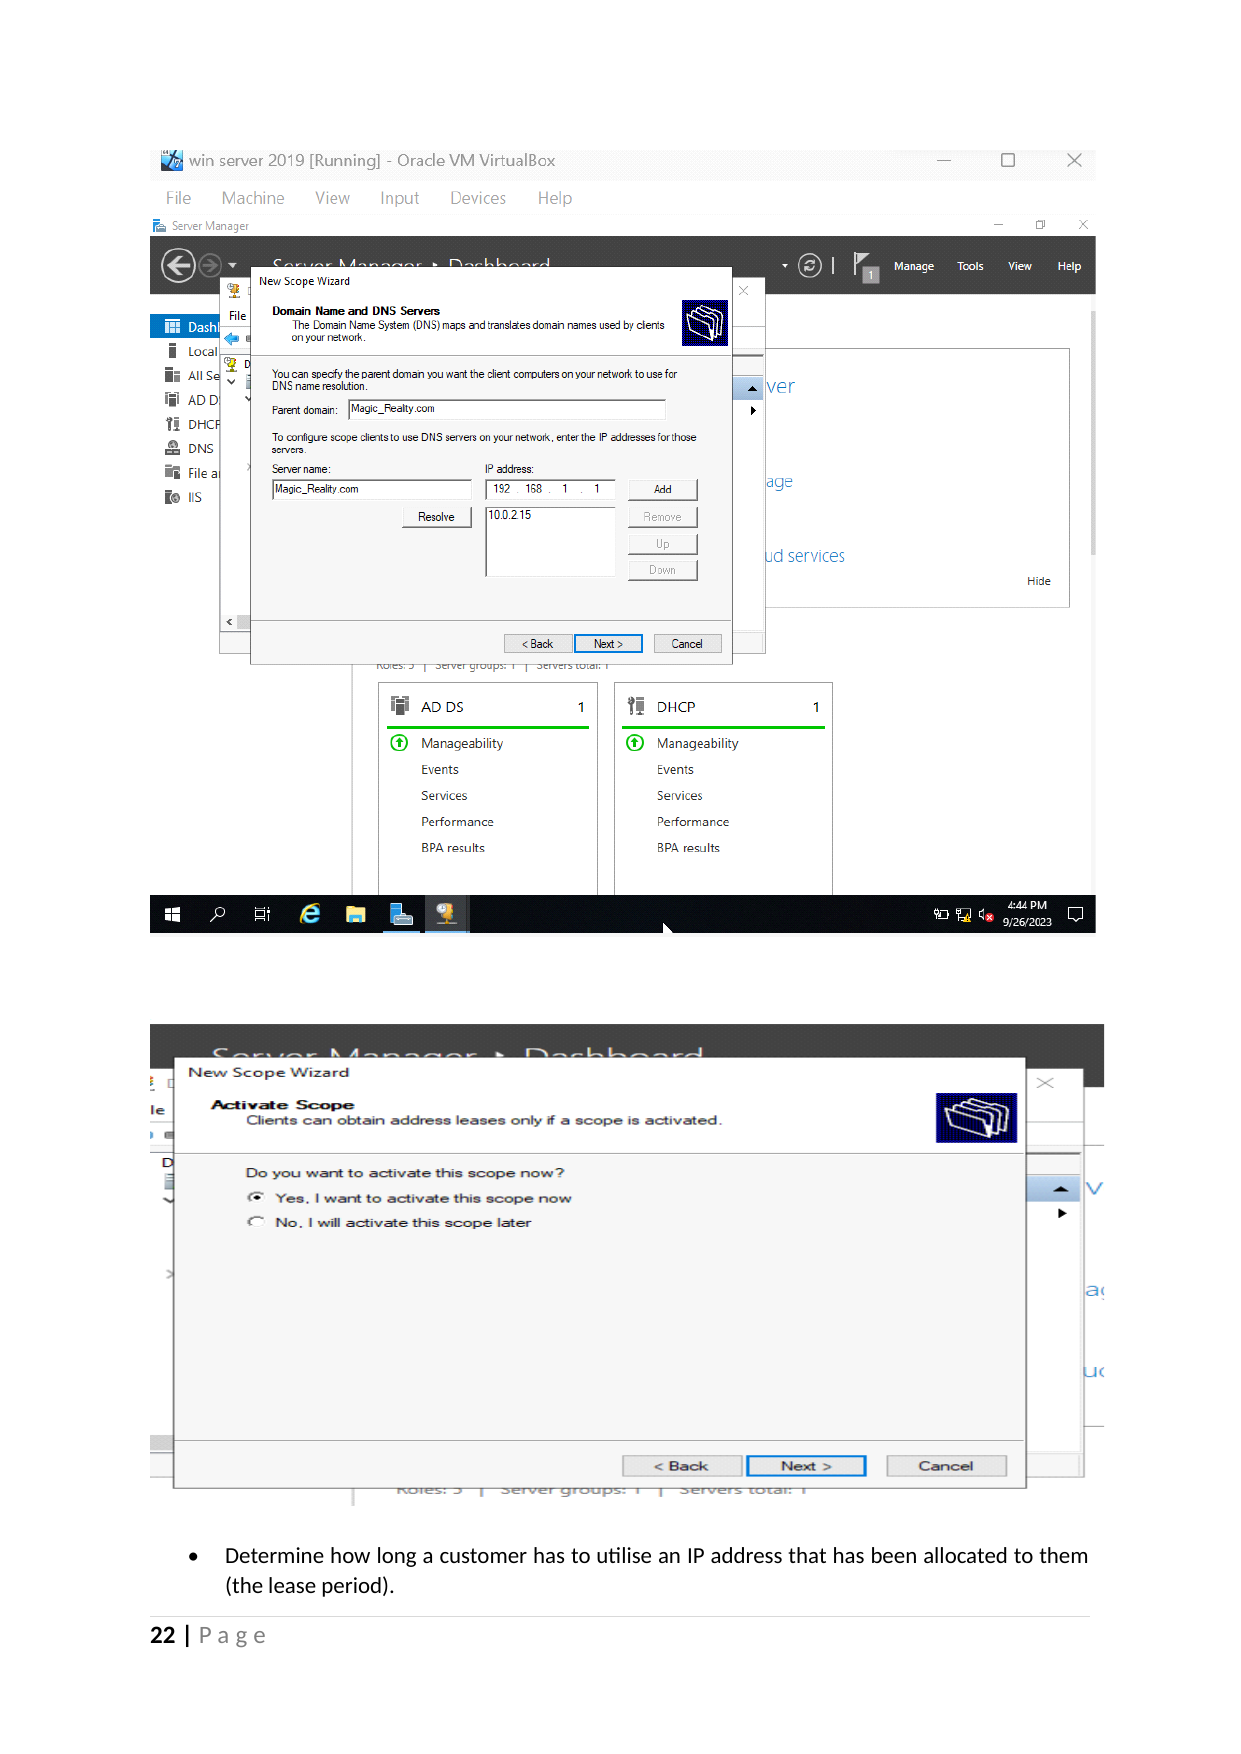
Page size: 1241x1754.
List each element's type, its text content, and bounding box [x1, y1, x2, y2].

list Determine how long a customer has to utilise an IP address that has been allocated to them (the lease period). [187, 1541, 1090, 1599]
picture [150, 1019, 1105, 1506]
picture [150, 150, 1096, 937]
